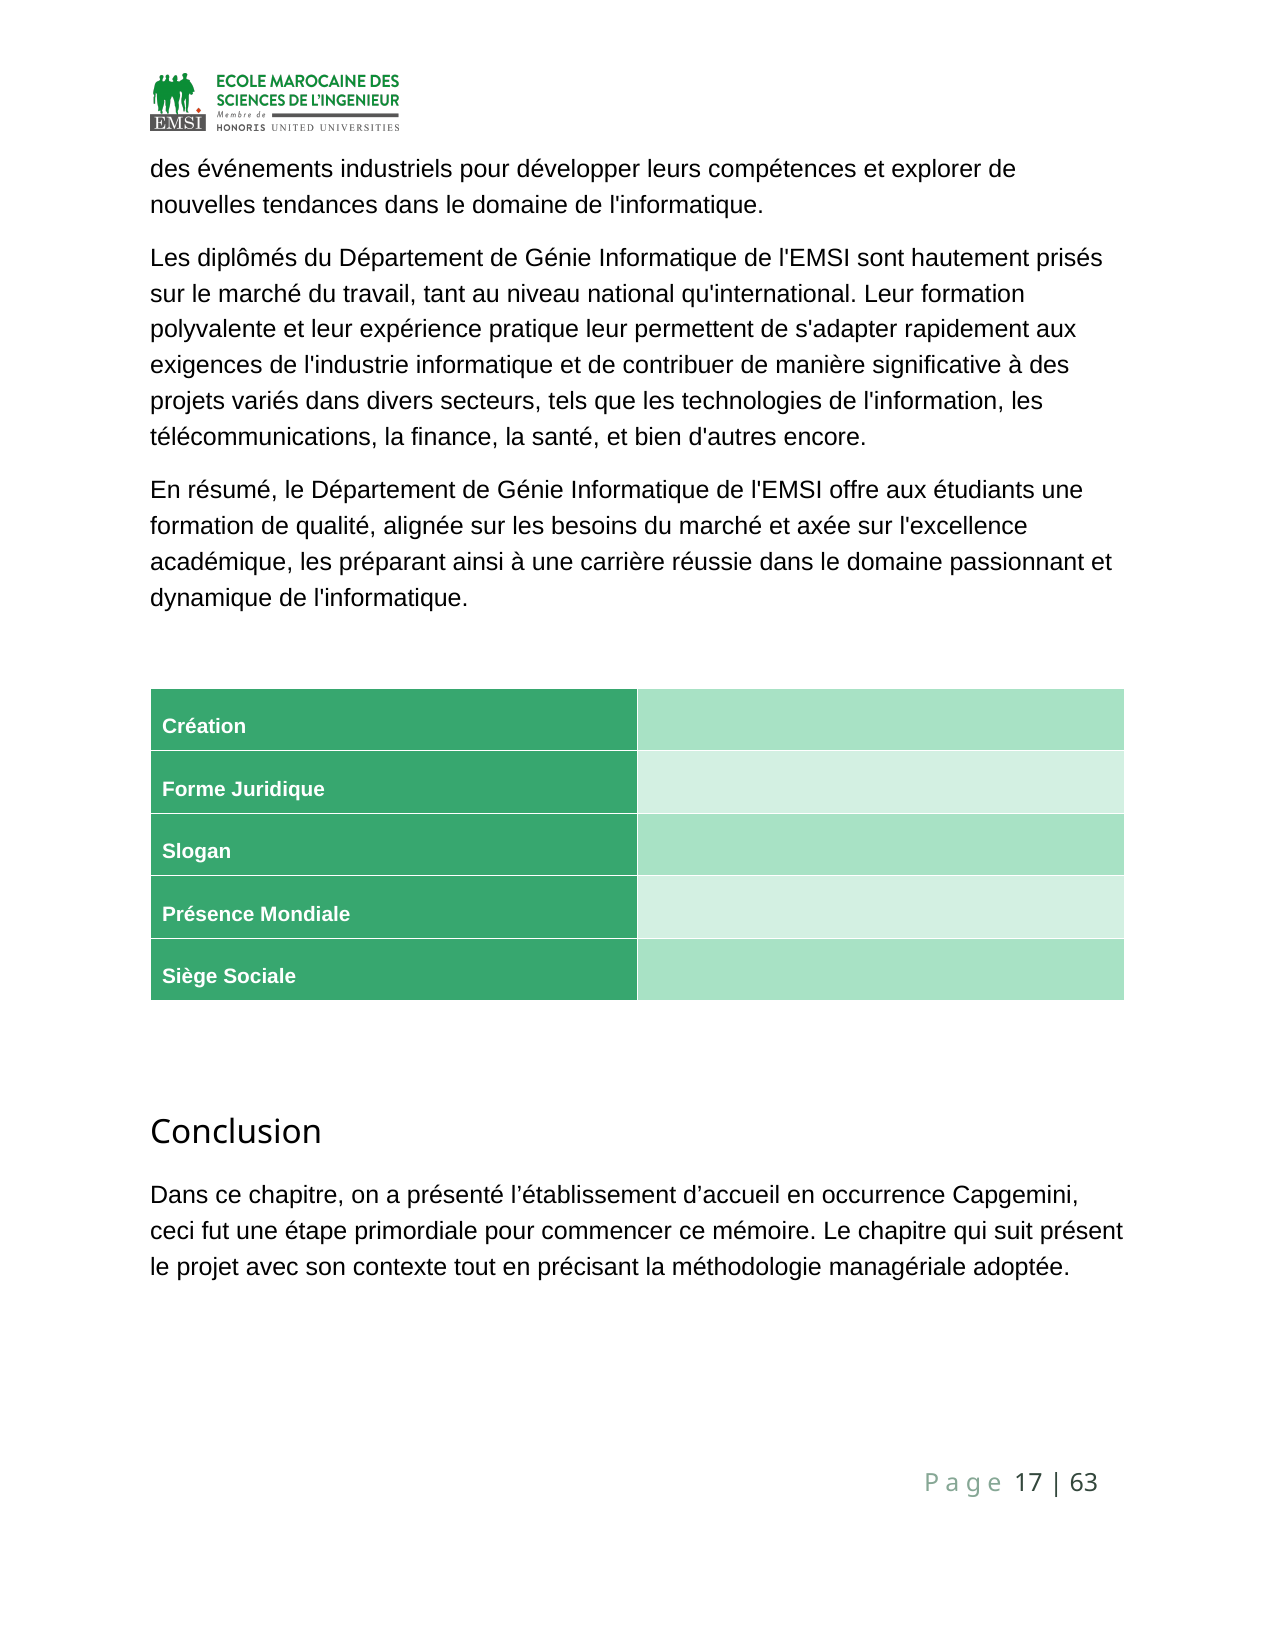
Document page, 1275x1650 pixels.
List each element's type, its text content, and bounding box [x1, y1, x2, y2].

table_cell Présence Mondiale [151, 876, 637, 938]
subtitle Conclusion [150, 1108, 1125, 1153]
table_cell [638, 751, 1124, 813]
table_cell [638, 876, 1124, 938]
table_cell Slogan [151, 814, 637, 875]
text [150, 154, 1125, 219]
table_header [638, 689, 1124, 750]
text En résumé, le Département de Génie Informatique de l'EMSI offre aux étudiants une formation de qualité, alignée sur les besoins du marché et axée sur l'excellence académique, les préparant ainsi à une carrière réussie dans le domaine passionnant et dynamique de l'informatique. [150, 475, 1125, 611]
picture [150, 73, 399, 131]
table_cell Siège Sociale [151, 939, 637, 1000]
text Dans ce chapitre, on a présenté l’établissement d’accueil en occurrence Capgemini, ceci fut une étape primordiale pour commencer ce mémoire. Le chapitre qui suit présent le projet avec son contexte tout en précisant la méthodologie managériale adoptée. [150, 1180, 1125, 1281]
text Les diplômés du Département de Génie Informatique de l'EMSI sont hautement prisés sur le marché du travail, tant au niveau national qu'international. Leur formation polyvalente et leur expérience pratique leur permettent de s'adapter rapidement aux exigences de l'industrie informatique et de contribuer de manière significative à des projets variés dans divers secteurs, tels que les technologies de l'information, les télécommunications, la finance, la santé, et bien d'autres encore. [150, 243, 1125, 451]
table_cell [638, 814, 1124, 875]
table_cell Forme Juridique [151, 751, 637, 813]
table_cell [638, 939, 1124, 1000]
table_header Création [151, 689, 637, 750]
